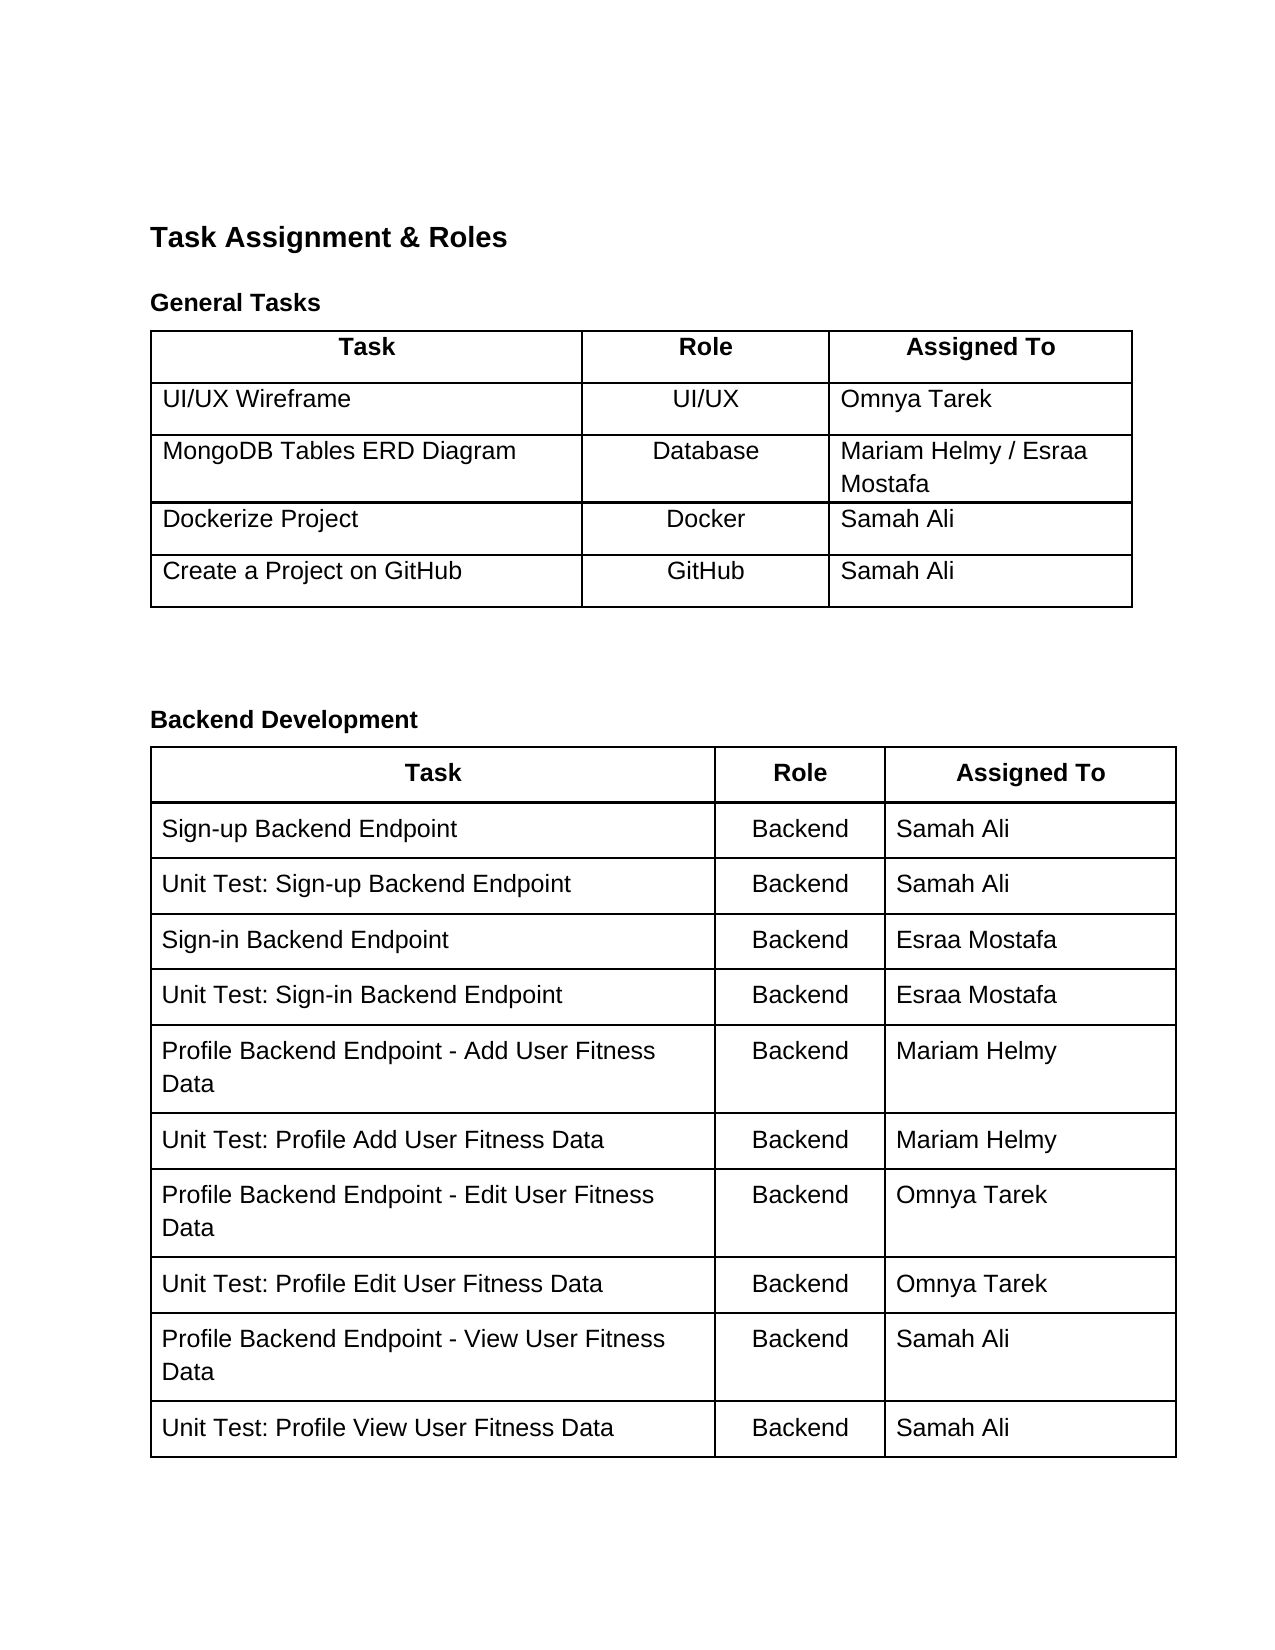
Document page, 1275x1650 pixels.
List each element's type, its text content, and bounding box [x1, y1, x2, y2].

table_cell Backend [716, 1314, 884, 1400]
table_cell Samah Ali [886, 1402, 1175, 1456]
table_cell Unit Test: Sign-up Backend Endpoint [152, 859, 714, 912]
table_header Assigned To [830, 332, 1131, 382]
table_cell Backend [716, 915, 884, 968]
table_cell Omnya Tarek [886, 1258, 1175, 1312]
table_cell Mariam Helmy / Esraa Mostafa [830, 436, 1131, 501]
table_cell Unit Test: Profile View User Fitness Data [152, 1402, 714, 1456]
table_cell Backend [716, 1258, 884, 1312]
table_cell GitHub [583, 556, 828, 606]
table_cell Profile Backend Endpoint - Edit User Fitness Data [152, 1170, 714, 1256]
table_cell Omnya Tarek [830, 384, 1131, 434]
table_cell Backend [716, 1402, 884, 1456]
table_cell Esraa Mostafa [886, 915, 1175, 968]
table_cell Docker [583, 504, 828, 553]
table_cell Profile Backend Endpoint - Add User Fitness Data [152, 1026, 714, 1112]
table_cell Sign-in Backend Endpoint [152, 915, 714, 968]
table_cell UI/UX Wireframe [152, 384, 581, 434]
table_header Task [152, 748, 714, 801]
table_cell Unit Test: Profile Add User Fitness Data [152, 1114, 714, 1168]
table_cell Backend [716, 1026, 884, 1112]
table_cell Omnya Tarek [886, 1170, 1175, 1256]
table_cell Create a Project on GitHub [152, 556, 581, 606]
table_header Assigned To [886, 748, 1175, 801]
table_cell Profile Backend Endpoint - View User Fitness Data [152, 1314, 714, 1400]
table_cell Mariam Helmy [886, 1026, 1175, 1112]
table_cell Samah Ali [886, 804, 1175, 857]
table_cell Backend [716, 970, 884, 1023]
table_cell Mariam Helmy [886, 1114, 1175, 1168]
table_cell Backend [716, 804, 884, 857]
table_cell Backend [716, 1170, 884, 1256]
table_cell Backend [716, 859, 884, 912]
subtitle Backend Development [150, 704, 1125, 733]
table_cell MongoDB Tables ERD Diagram [152, 436, 581, 501]
table_cell Dockerize Project [152, 504, 581, 553]
subtitle General Tasks [150, 288, 1125, 317]
table_cell Unit Test: Sign-in Backend Endpoint [152, 970, 714, 1023]
table_header Task [152, 332, 581, 382]
table_cell UI/UX [583, 384, 828, 434]
table_cell Database [583, 436, 828, 501]
table_cell Backend [716, 1114, 884, 1168]
table_cell Samah Ali [830, 504, 1131, 553]
table_header Role [583, 332, 828, 382]
table_cell Samah Ali [886, 1314, 1175, 1400]
table_cell Unit Test: Profile Edit User Fitness Data [152, 1258, 714, 1312]
subtitle Task Assignment & Roles [150, 221, 1125, 254]
table_cell Sign-up Backend Endpoint [152, 804, 714, 857]
table_cell Esraa Mostafa [886, 970, 1175, 1023]
table_header Role [716, 748, 884, 801]
table_cell Samah Ali [886, 859, 1175, 912]
table_cell Samah Ali [830, 556, 1131, 606]
